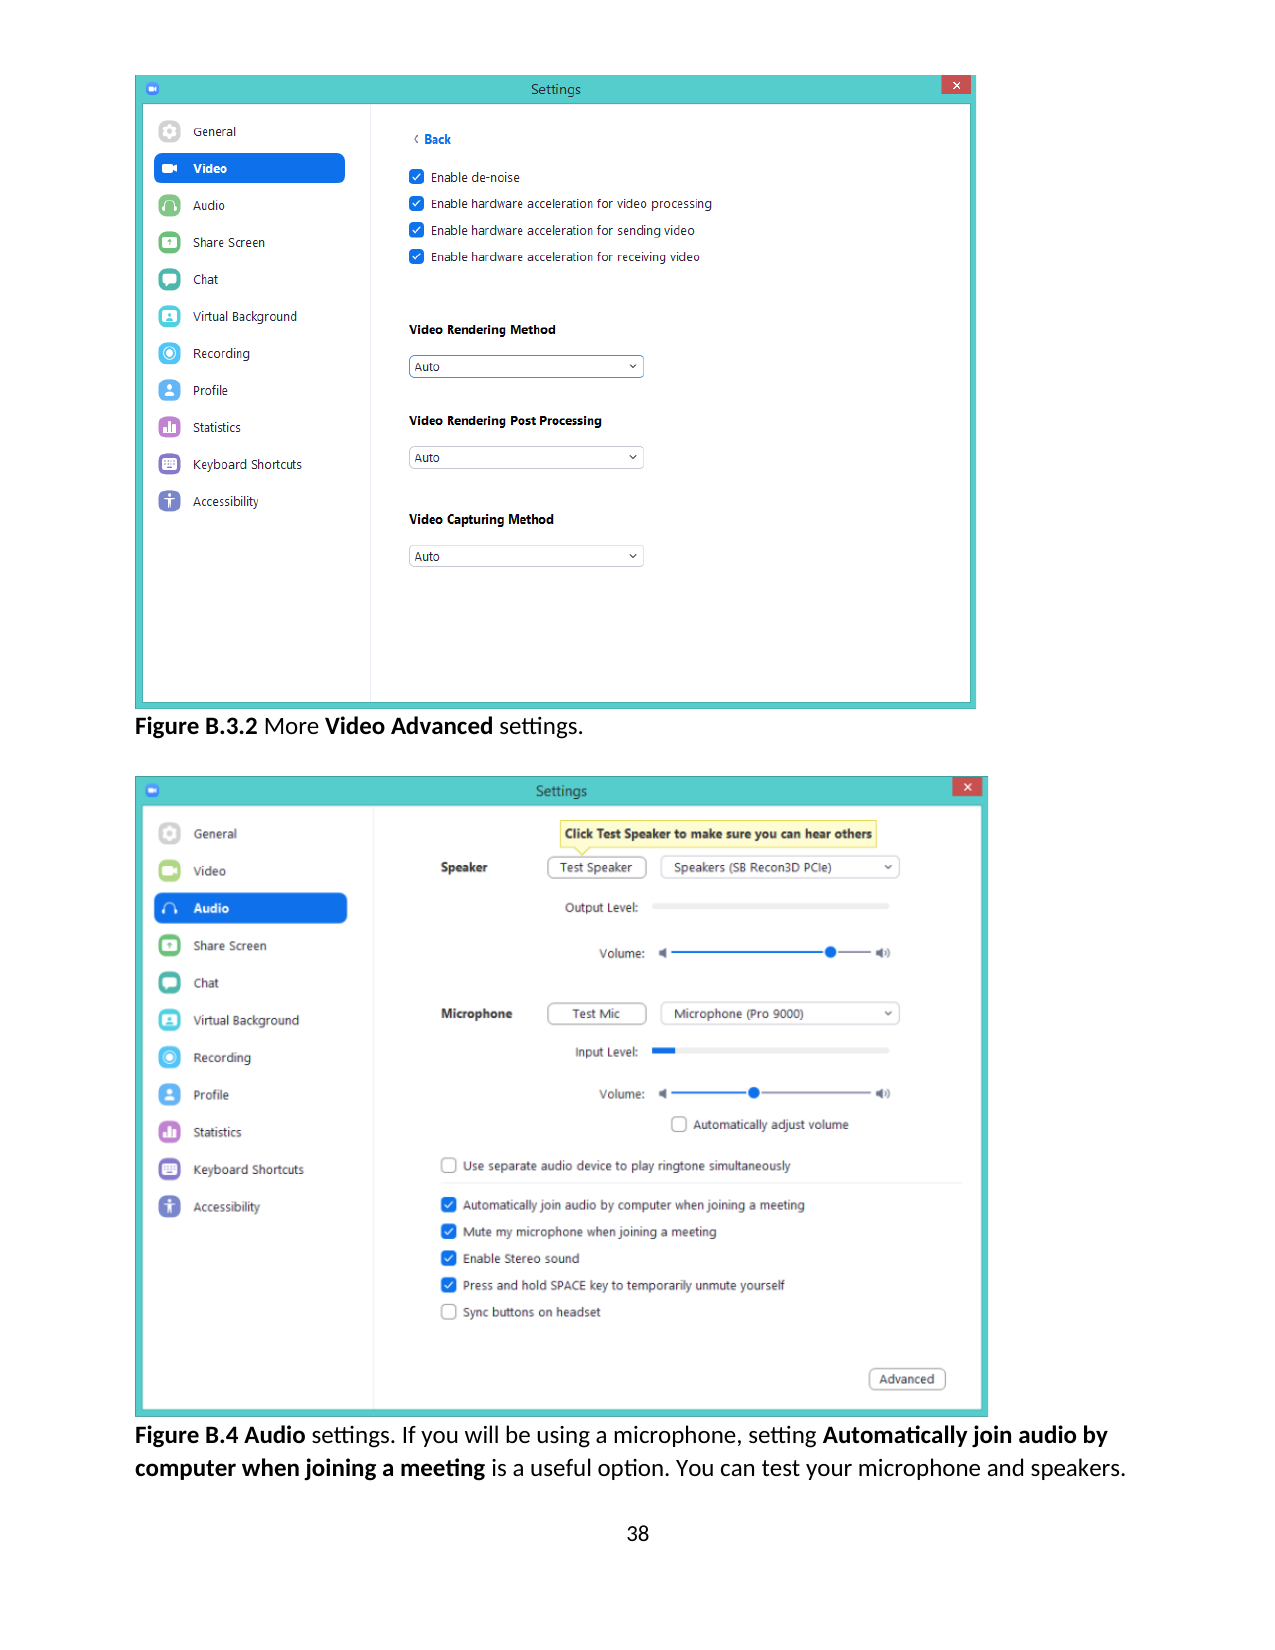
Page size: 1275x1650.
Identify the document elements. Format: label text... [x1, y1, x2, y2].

picture [135, 75, 977, 709]
text Figure B.3.2 More Video Advanced settings. [135, 710, 1140, 741]
text Figure B.4 Audio settings. If you will be using a microphone, setting Automatically join audio by computer when joining a meeting is a useful option. You can test your microphone and speakers. [135, 1419, 1140, 1482]
